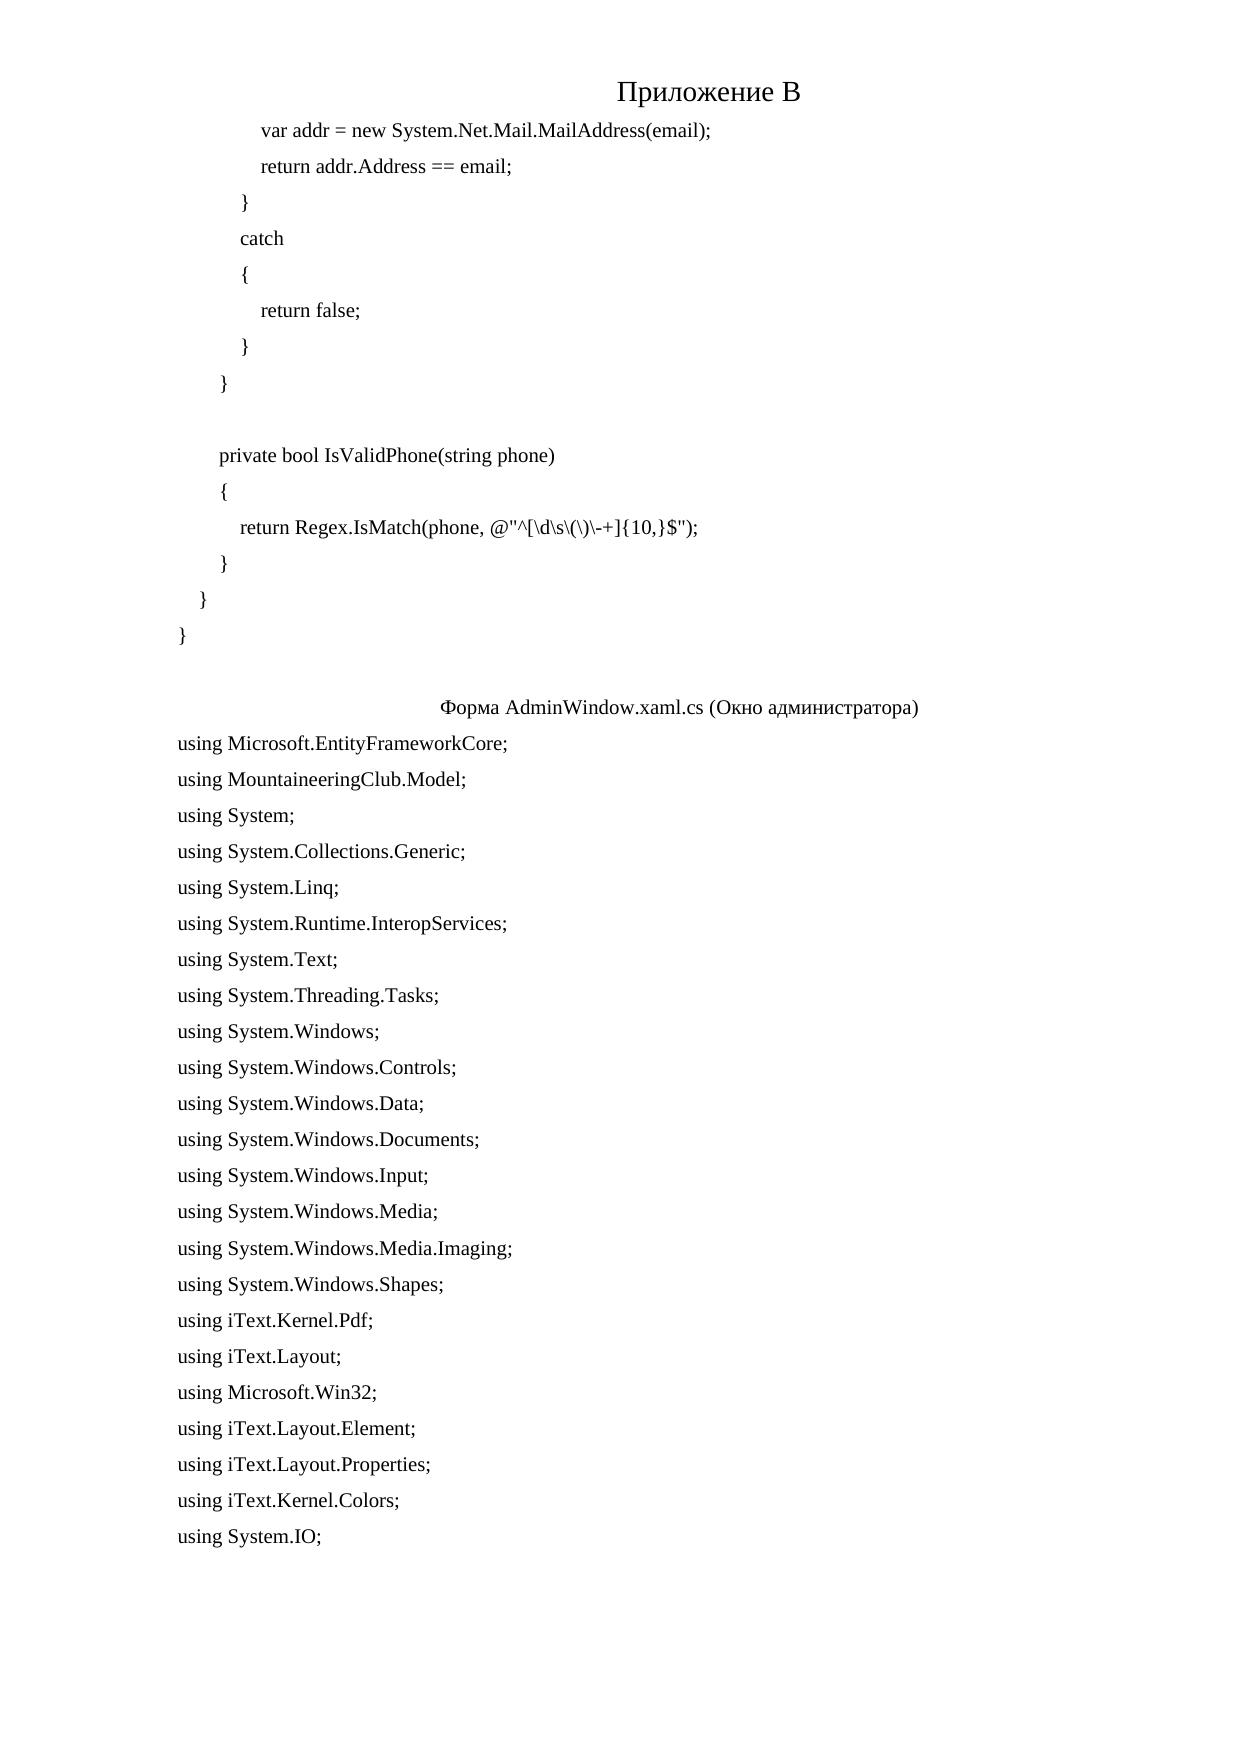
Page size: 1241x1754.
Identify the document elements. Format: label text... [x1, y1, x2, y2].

text var addr = new System.Net.Mail.MailAddress(email); [177, 118, 1181, 142]
text } [177, 334, 1181, 358]
text return false; [177, 298, 1181, 322]
text using System.Linq; [177, 875, 1181, 899]
text using System.Runtime.InteropServices; [177, 911, 1181, 935]
text using System.Threading.Tasks; [177, 983, 1181, 1007]
text using iText.Layout; [177, 1343, 1181, 1368]
text { [177, 478, 1181, 503]
text using System.Windows.Media.Imaging; [177, 1235, 1181, 1259]
text } [177, 370, 1181, 394]
text return addr.Address == email; [177, 154, 1181, 178]
text using System.Windows.Controls; [177, 1055, 1181, 1079]
text using System.Windows; [177, 1019, 1181, 1043]
text Форма AdminWindow.xaml.cs (Окно администратора) [177, 695, 1181, 719]
text using System.Windows.Input; [177, 1163, 1181, 1187]
text using System.Collections.Generic; [177, 839, 1181, 863]
text return Regex.IsMatch(phone, @"^[\d\s\(\)\-+]{10,}$"); [177, 514, 1181, 539]
text using System.Windows.Media; [177, 1199, 1181, 1223]
text { [177, 262, 1181, 286]
text } [177, 190, 1181, 214]
text using iText.Layout.Element; [177, 1416, 1181, 1440]
text using iText.Kernel.Pdf; [177, 1307, 1181, 1332]
text using Microsoft.EntityFrameworkCore; [177, 731, 1181, 755]
text } [177, 587, 1181, 611]
text using System.Windows.Data; [177, 1091, 1181, 1115]
text using System.Text; [177, 947, 1181, 971]
text private bool IsValidPhone(string phone) [177, 442, 1181, 467]
text using System; [177, 803, 1181, 827]
text } [177, 623, 1181, 647]
text catch [177, 226, 1181, 250]
text using System.Windows.Shapes; [177, 1271, 1181, 1296]
text using iText.Layout.Properties; [177, 1452, 1181, 1476]
text using iText.Kernel.Colors; [177, 1488, 1181, 1512]
text } [177, 551, 1181, 575]
text using Microsoft.Win32; [177, 1379, 1181, 1404]
text using MountaineeringClub.Model; [177, 767, 1181, 791]
text using System.Windows.Documents; [177, 1127, 1181, 1151]
text using System.IO; [177, 1524, 1181, 1548]
